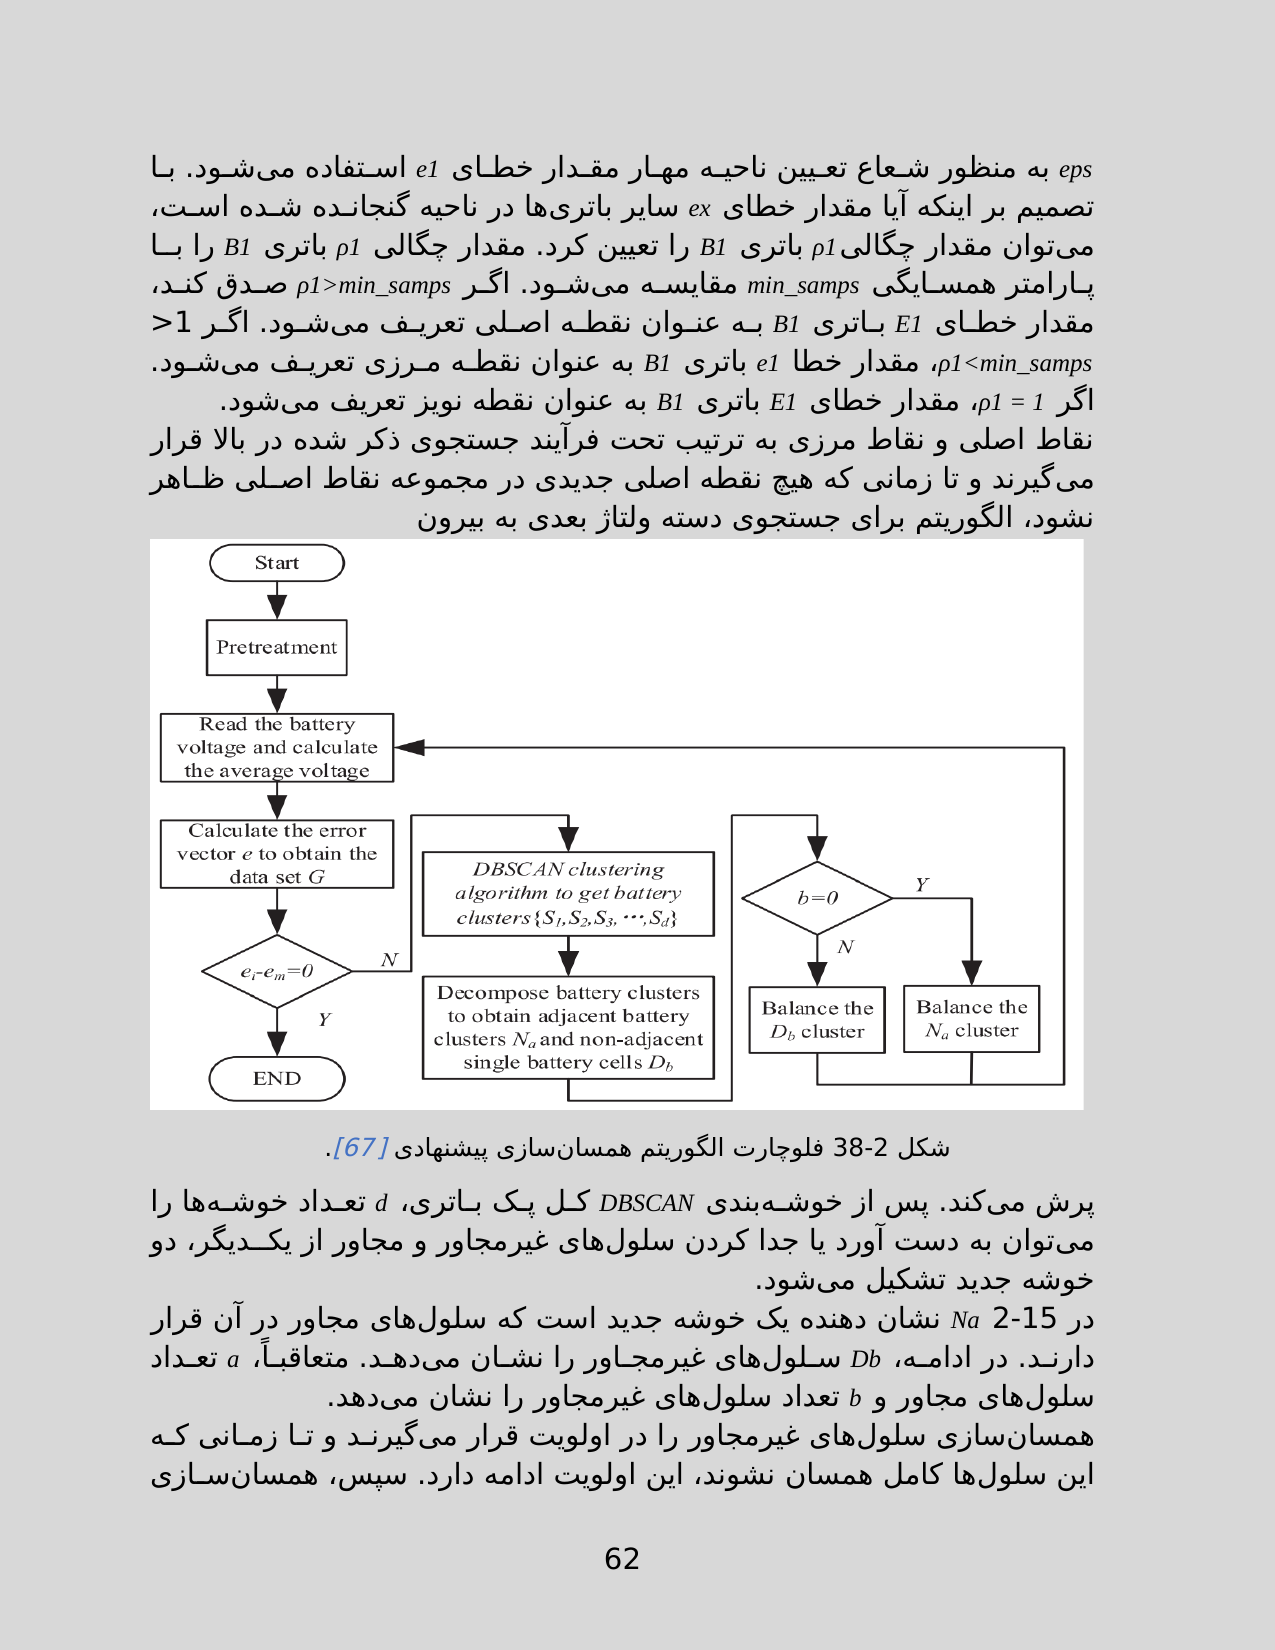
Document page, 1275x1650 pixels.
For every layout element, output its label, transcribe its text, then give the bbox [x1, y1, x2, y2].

table_header [150, 540, 1125, 1114]
picture [150, 539, 1084, 1110]
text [150, 1418, 1095, 1491]
text پرش می‌کند. پس از خوشه‌بندی DBSCAN کل پک باتری، d تعداد خوشه‌ها را می‌توان به دست آورد یا جدا کردن سلول‌های غیر‌مجاور و مجاور از یکدیگر، دو خوشه جدید تشکیل می‌شود. [150, 1184, 1095, 1296]
text نقاط اصلی و نقاط مرزی به ترتیب تحت فرآیند جستجوی ذکر شده در بالا قرار می‌گیرند و تا زمانی که هیچ نقطه اصلی جدیدی در مجموعه نقاط اصلی ظاهر نشود، الگوریتم برای جستجوی دسته ولتاژ بعدی به بیرون [150, 423, 1095, 534]
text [150, 150, 1095, 418]
